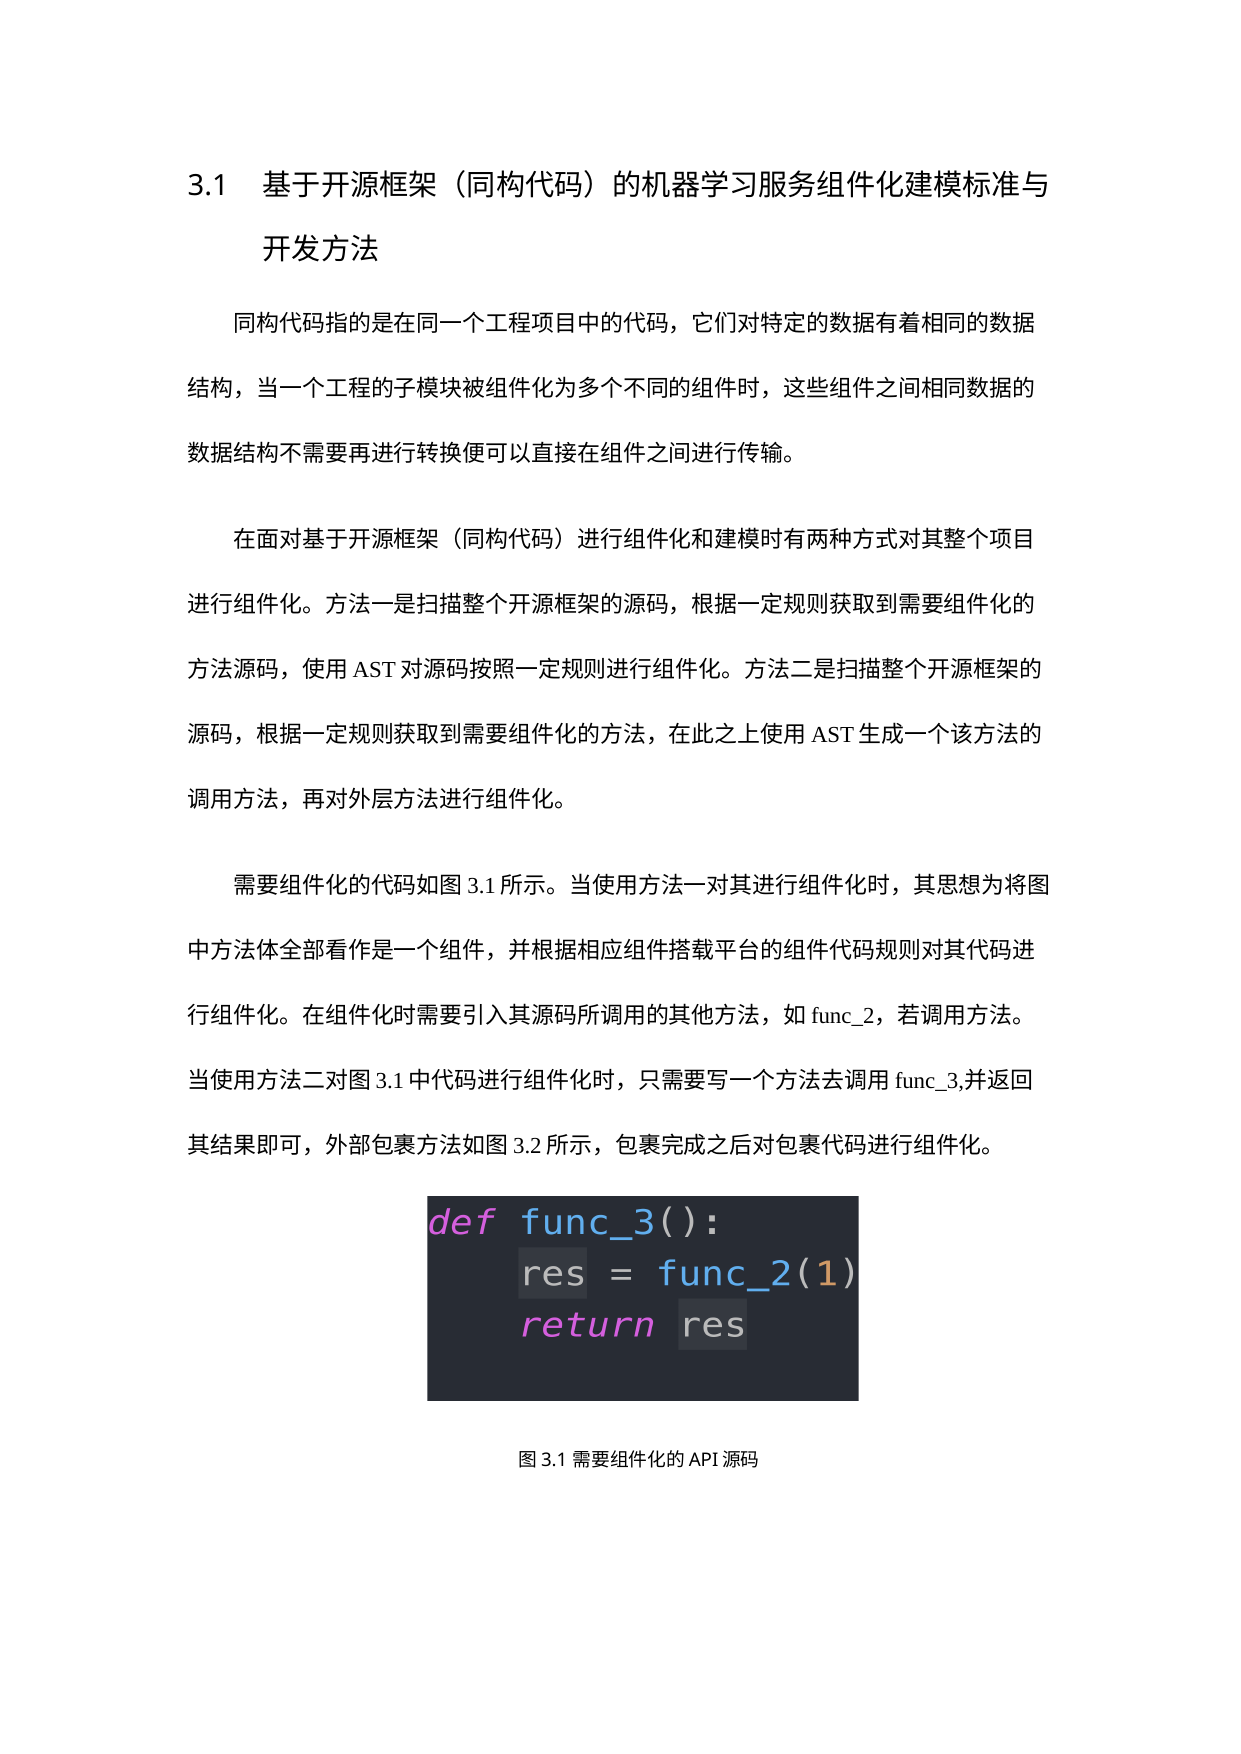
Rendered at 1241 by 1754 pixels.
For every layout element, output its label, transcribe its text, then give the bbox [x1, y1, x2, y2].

text 同构代码指的是在同一个工程项目中的代码，它们对特定的数据有着相同的数据结构，当一个工程的子模块被组件化为多个不同的组件时，这些组件之间相同数据的数据结构不需要再进行转换便可以直接在组件之间进行传输。 [187, 289, 1053, 484]
picture [427, 1196, 859, 1401]
text 图3.1 需要组件化的API源码 [187, 1445, 1053, 1472]
text 在面对基于开源框架（同构代码）进行组件化和建模时有两种方式对其整个项目进行组件化。方法一是扫描整个开源框架的源码，根据一定规则获取到需要组件化的方法源码，使用AST对源码按照一定规则进行组件化。方法二是扫描整个开源框架的源码，根据一定规则获取到需要组件化的方法，在此之上使用AST生成一个该方法的调用方法，再对外层方法进行组件化。 [187, 505, 1053, 830]
subtitle 基于开源框架（同构代码）的机器学习服务组件化建模标准与开发方法 [187, 162, 1053, 268]
text 需要组件化的代码如图3.1所示。当使用方法一对其进行组件化时，其思想为将图中方法体全部看作是一个组件，并根据相应组件搭载平台的组件代码规则对其代码进行组件化。在组件化时需要引入其源码所调用的其他方法，如func_2，若调用方法。当使用方法二对图3.1中代码进行组件化时，只需要写一个方法去调用func_3,并返回其结果即可，外部包裹方法如图3.2所示，包裹完成之后对包裹代码进行组件化。 [187, 851, 1053, 1176]
